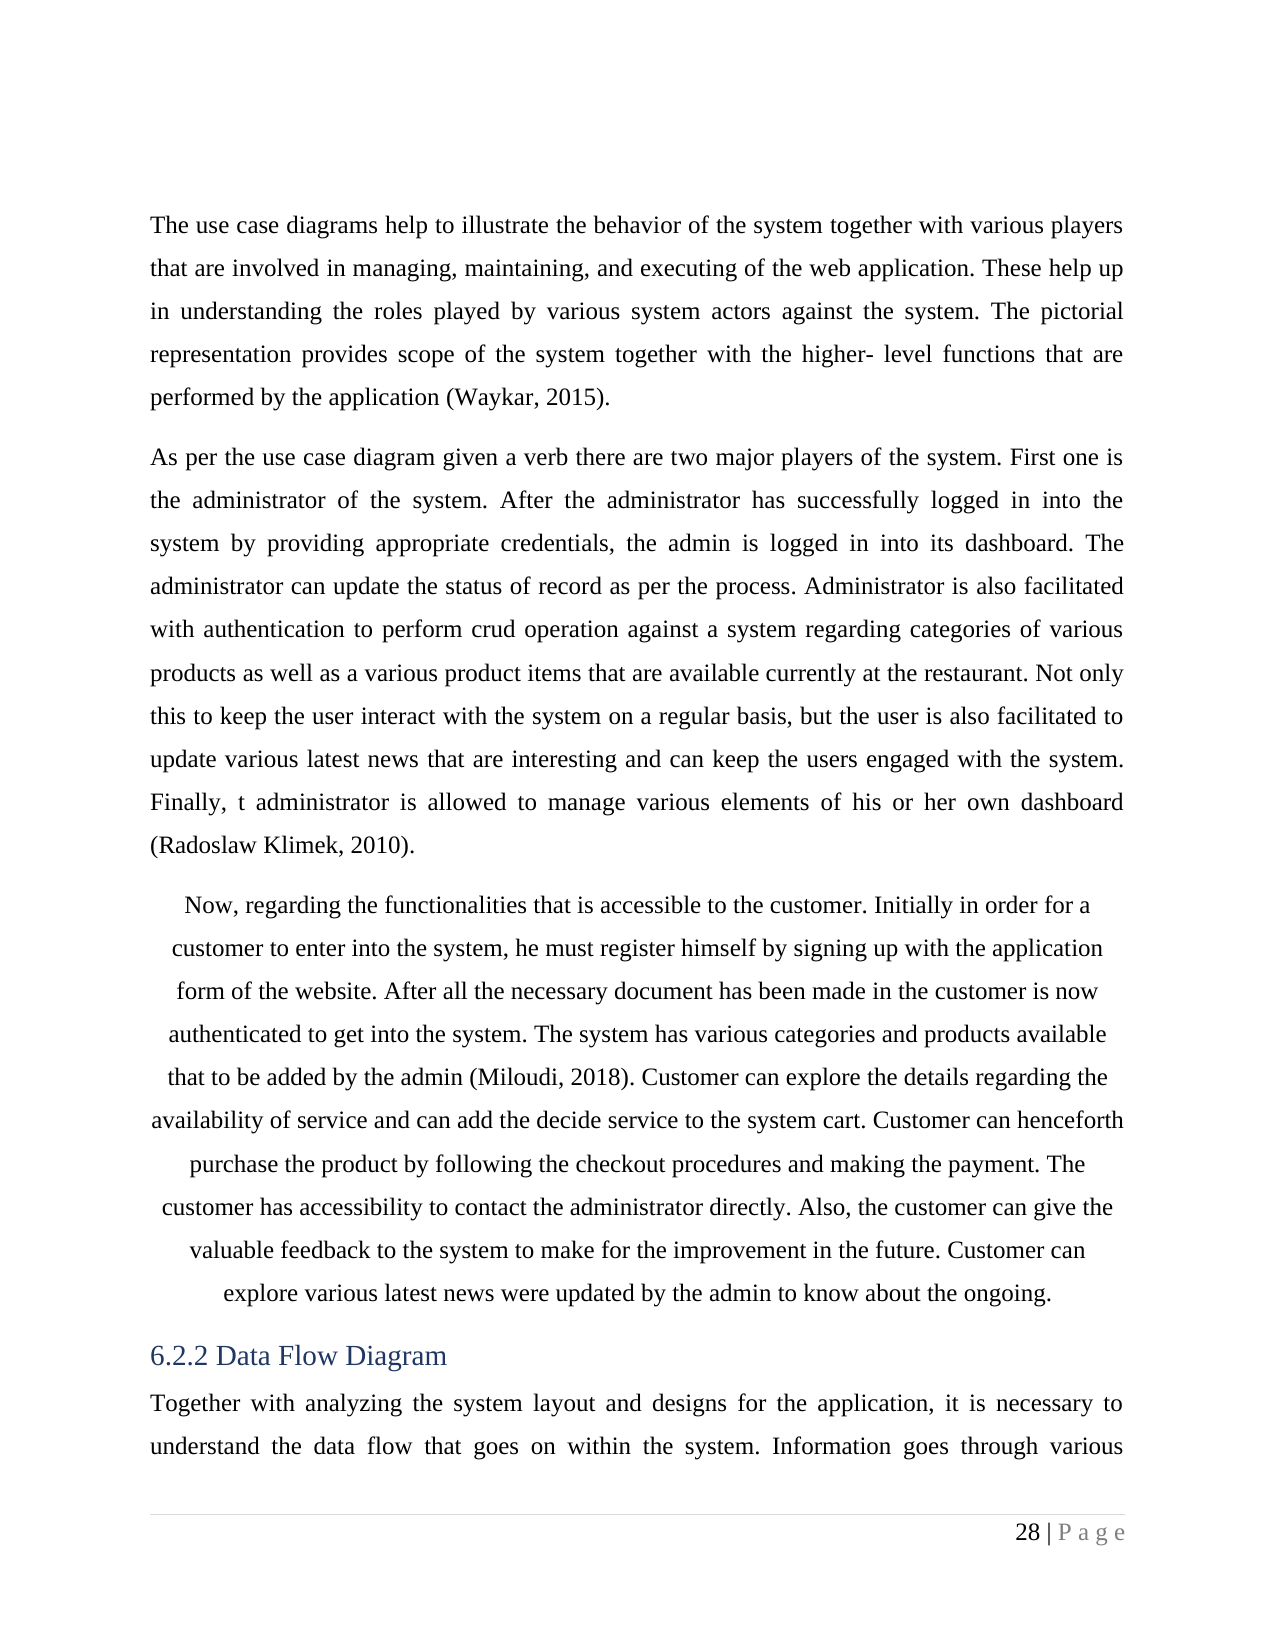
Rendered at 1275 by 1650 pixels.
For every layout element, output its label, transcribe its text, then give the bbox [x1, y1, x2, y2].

subtitle 6.2.2 Data Flow Diagram [150, 1338, 1125, 1371]
text The use case diagrams help to illustrate the behavior of the system together with various players that are involved in managing, maintaining, and executing of the web application. These help up in understanding the roles played by various system actors against the system. The pictorial representation provides scope of the system together with the higher- level functions that are performed by the application . [150, 210, 1125, 411]
text Now, regarding the functionalities that is accessible to the customer. Initially in order for a customer to enter into the system, he must register himself by signing up with the application form of the website. After all the necessary document has been made in the customer is now authenticated to get into the system. The system has various categories and products available that to be added by the admin . Customer can explore the details regarding the availability of service and can add the decide service to the system cart. Customer can henceforth purchase the product by following the checkout procedures and making the payment. The customer has accessibility to contact the administrator directly. Also, the customer can give the valuable feedback to the system to make for the improvement in the future. Customer can explore various latest news were updated by the admin to know about the ongoing. [150, 890, 1125, 1307]
text As per the use case diagram given a verb there are two major players of the system. First one is the administrator of the system. After the administrator has successfully logged in into the system by providing appropriate credentials, the admin is logged in into its dashboard. The administrator can update the status of record as per the process. Administrator is also facilitated with authentication to perform crud operation against a system regarding categories of various products as well as a various product items that are available currently at the restaurant. Not only this to keep the user interact with the system on a regular basis, but the user is also facilitated to update various latest news that are interesting and can keep the users engaged with the system. Finally, t administrator is allowed to manage various elements of his or her own dashboard . [150, 442, 1125, 859]
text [150, 1388, 1125, 1460]
